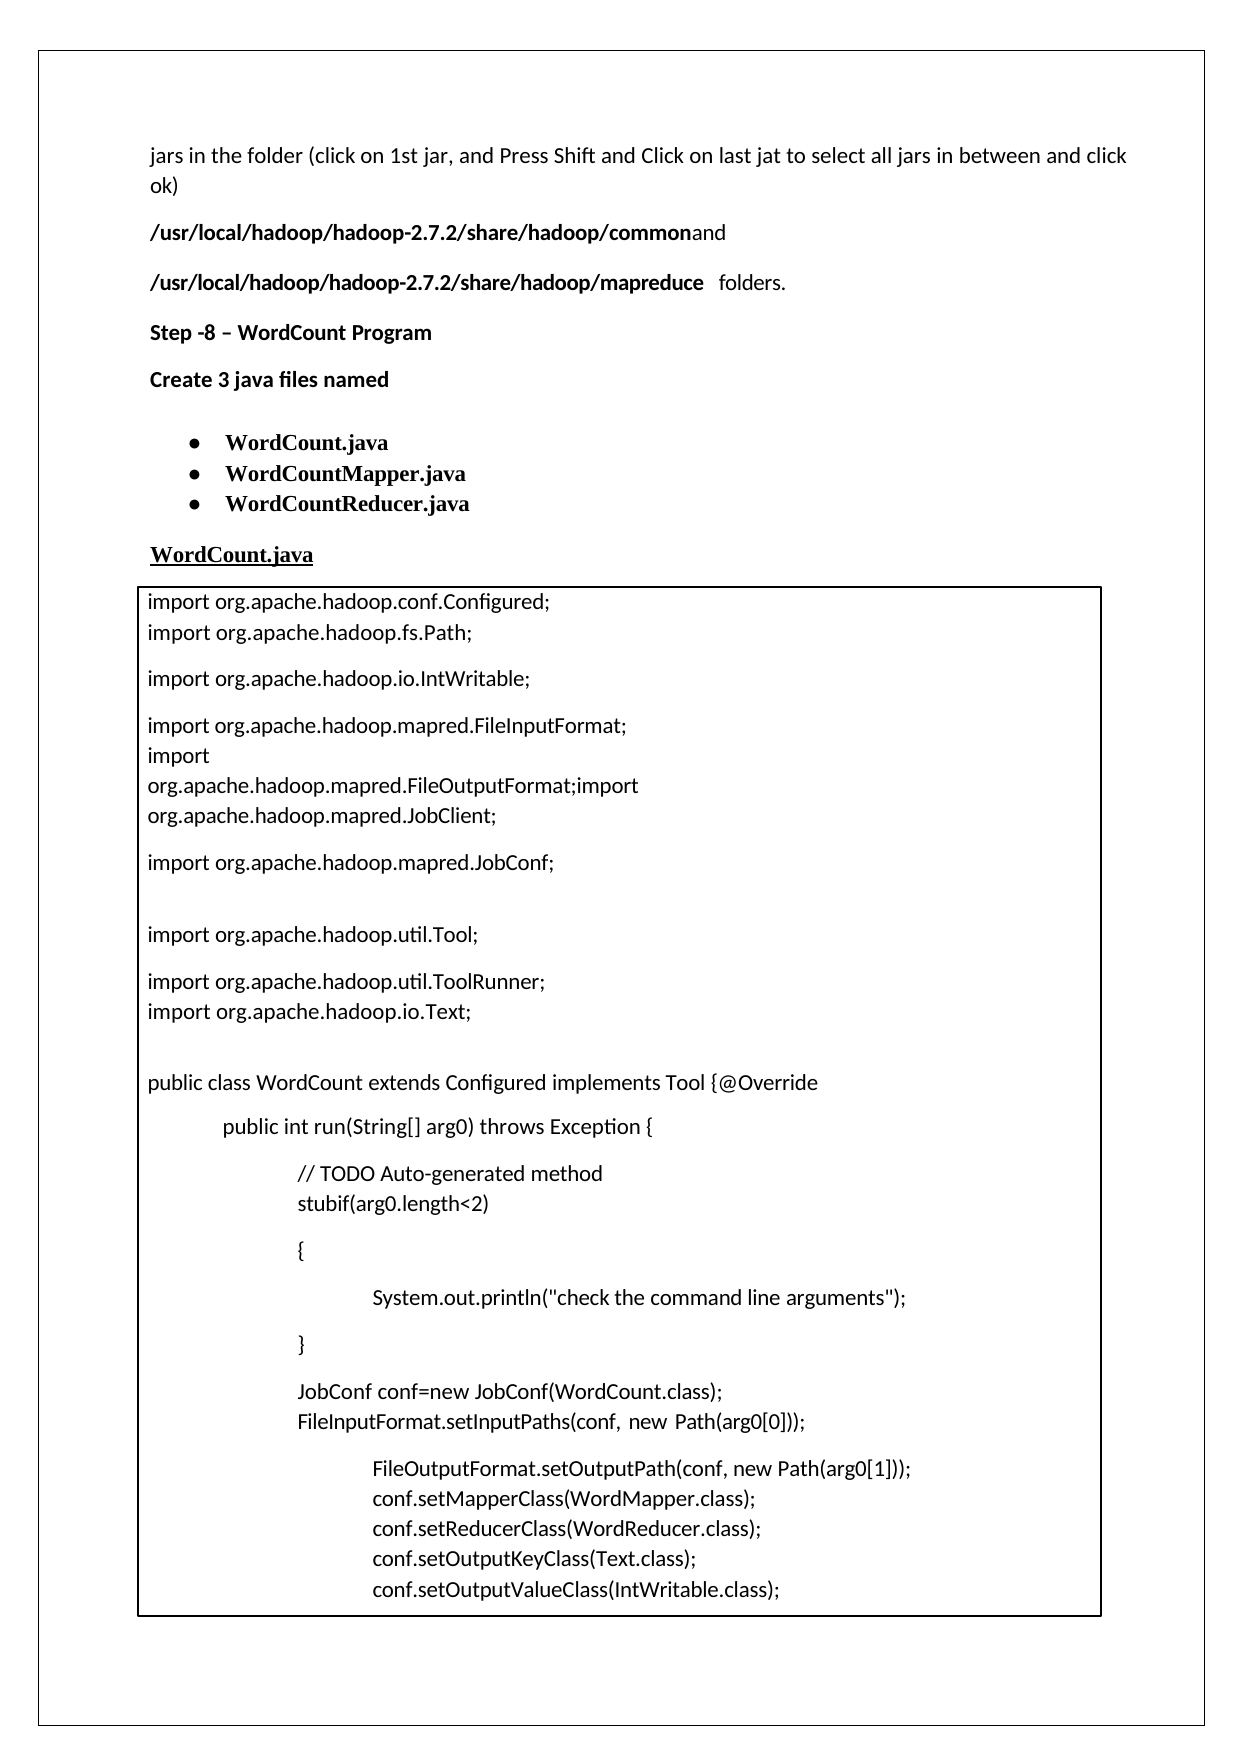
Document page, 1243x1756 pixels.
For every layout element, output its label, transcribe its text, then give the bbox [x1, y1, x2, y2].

list WordCountReducer.java WordCount.java [150, 490, 471, 567]
text jars in the folder (click on 1st jar, and Press Shift and Click on last jat to select all jars in between and click ok) [150, 141, 1140, 199]
text Step -8 – WordCount Program Create 3 java files named [150, 318, 487, 393]
list WordCountMapper.java [187, 460, 1204, 486]
text /usr/local/hadoop/hadoop-2.7.2/share/hadoop/commonand [150, 218, 1204, 246]
list WordCount.java [187, 429, 1204, 456]
text /usr/local/hadoop/hadoop-2.7.2/share/hadoop/mapreduce folders. [150, 268, 1204, 296]
